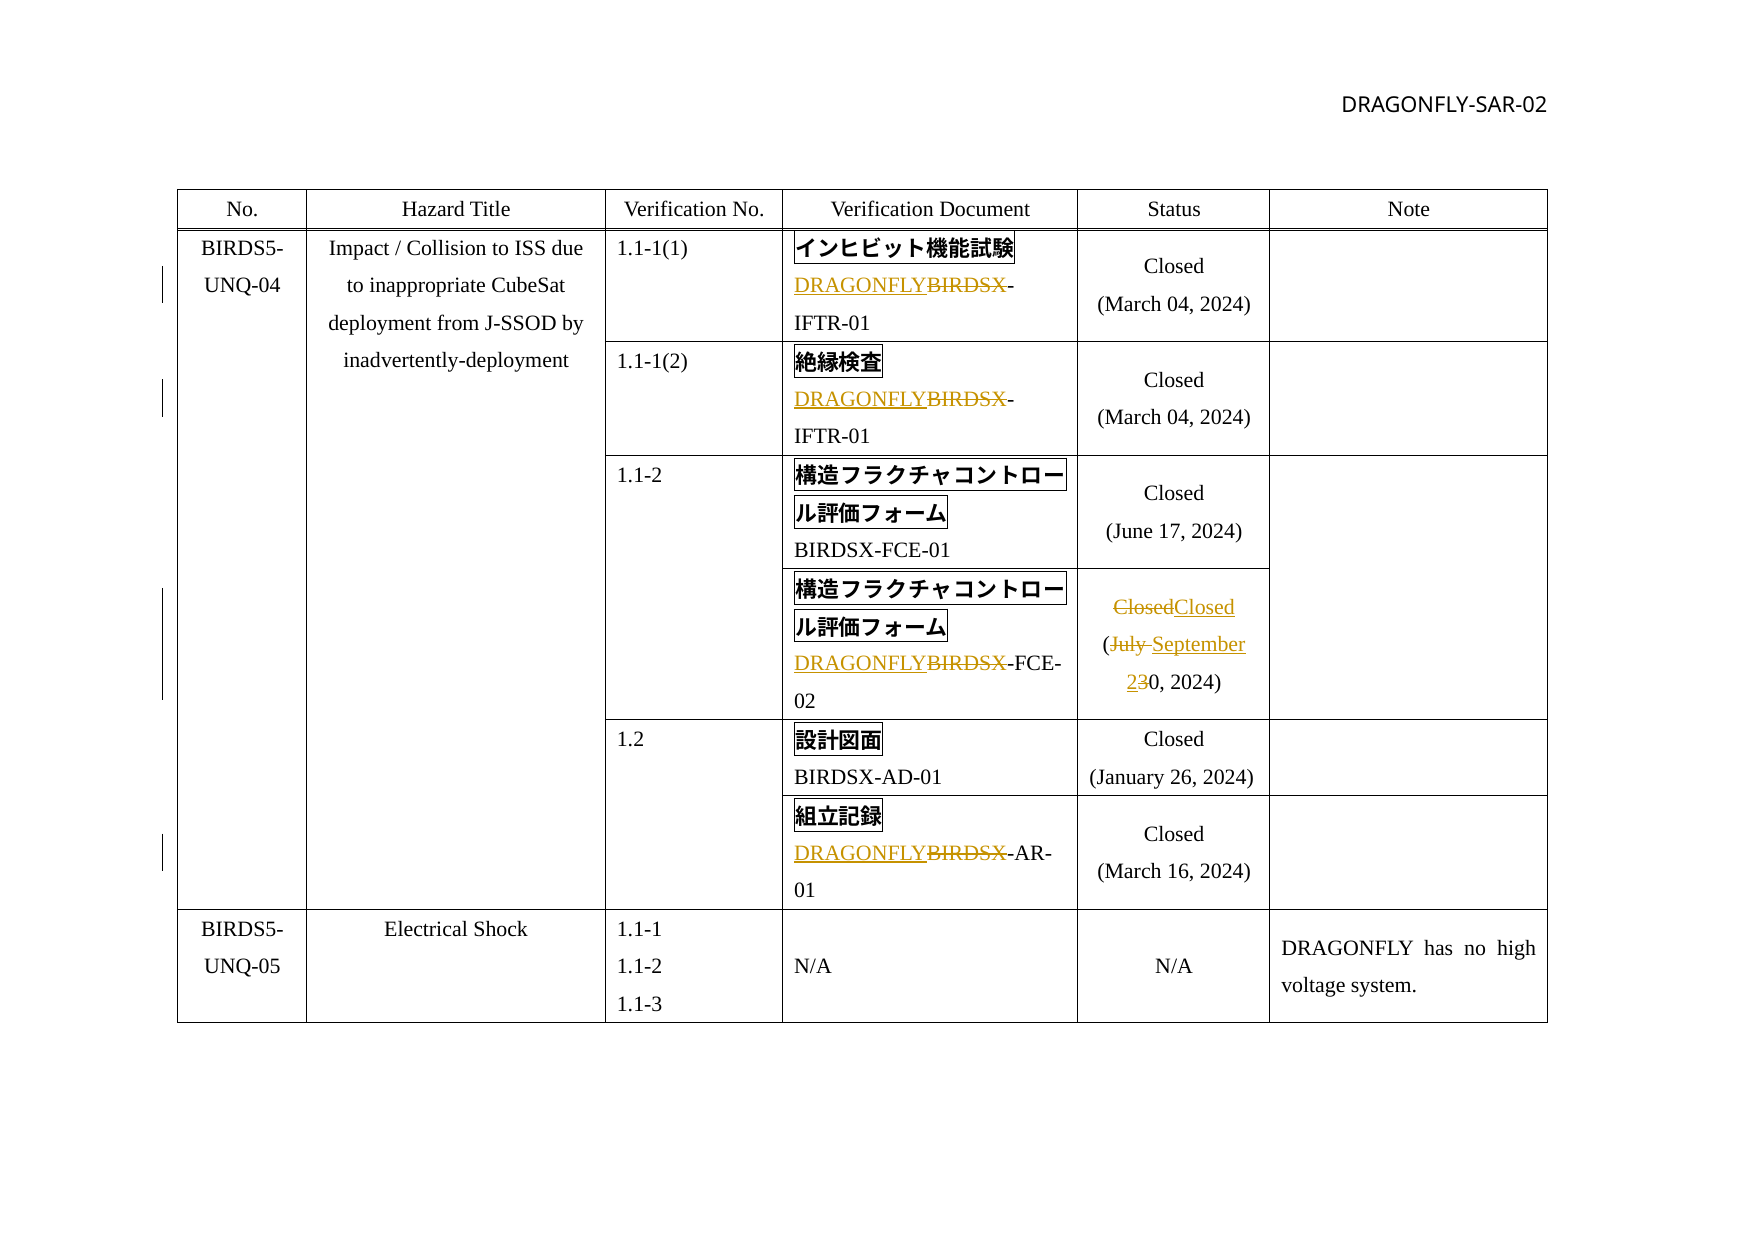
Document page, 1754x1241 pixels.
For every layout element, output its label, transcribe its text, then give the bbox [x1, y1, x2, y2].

table_cell 1.1-1 1.1-2 1.1-3 [606, 910, 782, 1022]
table_cell 構造フラクチャコントロール評価フォーム -FCE-02 [783, 569, 1077, 719]
table_cell BIRDS5-UNQ-04 [178, 231, 306, 909]
table_cell Electrical Shock [307, 910, 605, 1022]
table_cell Closed (January 26, 2024) [1078, 720, 1269, 795]
table_cell [1270, 342, 1547, 454]
table_cell DRAGONFLY has no high voltage system. [1270, 910, 1547, 1022]
table_cell 組立記録 -AR-01 [783, 796, 1077, 909]
table_header Note [1270, 190, 1547, 227]
table_cell (0, 2024) [1078, 569, 1269, 719]
table_cell 1.1-1(1) [606, 231, 782, 341]
table_header Verification Document [783, 190, 1077, 227]
table_cell N/A [783, 910, 1077, 1022]
table_cell Impact / Collision to ISS due to inappropriate CubeSat deployment from J-SSOD by inadvertently-deployment [307, 231, 605, 909]
table_cell 構造フラクチャコントロール評価フォーム BIRDSX-FCE-01 [783, 456, 1077, 568]
table_cell [1270, 456, 1547, 719]
table_cell 絶縁検査 -IFTR-01 [783, 342, 1077, 454]
table_header Verification No. [606, 190, 782, 227]
table_cell BIRDS5-UNQ-05 [178, 910, 306, 1022]
table_cell 設計図面 BIRDSX-AD-01 [783, 720, 1077, 795]
table_cell Closed (June 17, 2024) [1078, 456, 1269, 568]
table_cell インヒビット機能試験 -IFTR-01 [783, 231, 1077, 341]
table_cell [1270, 231, 1547, 341]
table_cell N/A [1078, 910, 1269, 1022]
table_cell Closed (March 04, 2024) [1078, 231, 1269, 341]
table_header No. [178, 190, 306, 227]
table_cell [1270, 720, 1547, 795]
table_cell 1.2 [606, 720, 782, 909]
table_header Hazard Title [307, 190, 605, 227]
table_cell 1.1-2 [606, 456, 782, 719]
table_cell 1.1-1(2) [606, 342, 782, 454]
table_cell [1270, 796, 1547, 909]
table_header Status [1078, 190, 1269, 227]
table_cell Closed (March 04, 2024) [1078, 342, 1269, 454]
table_cell Closed (March 16, 2024) [1078, 796, 1269, 909]
